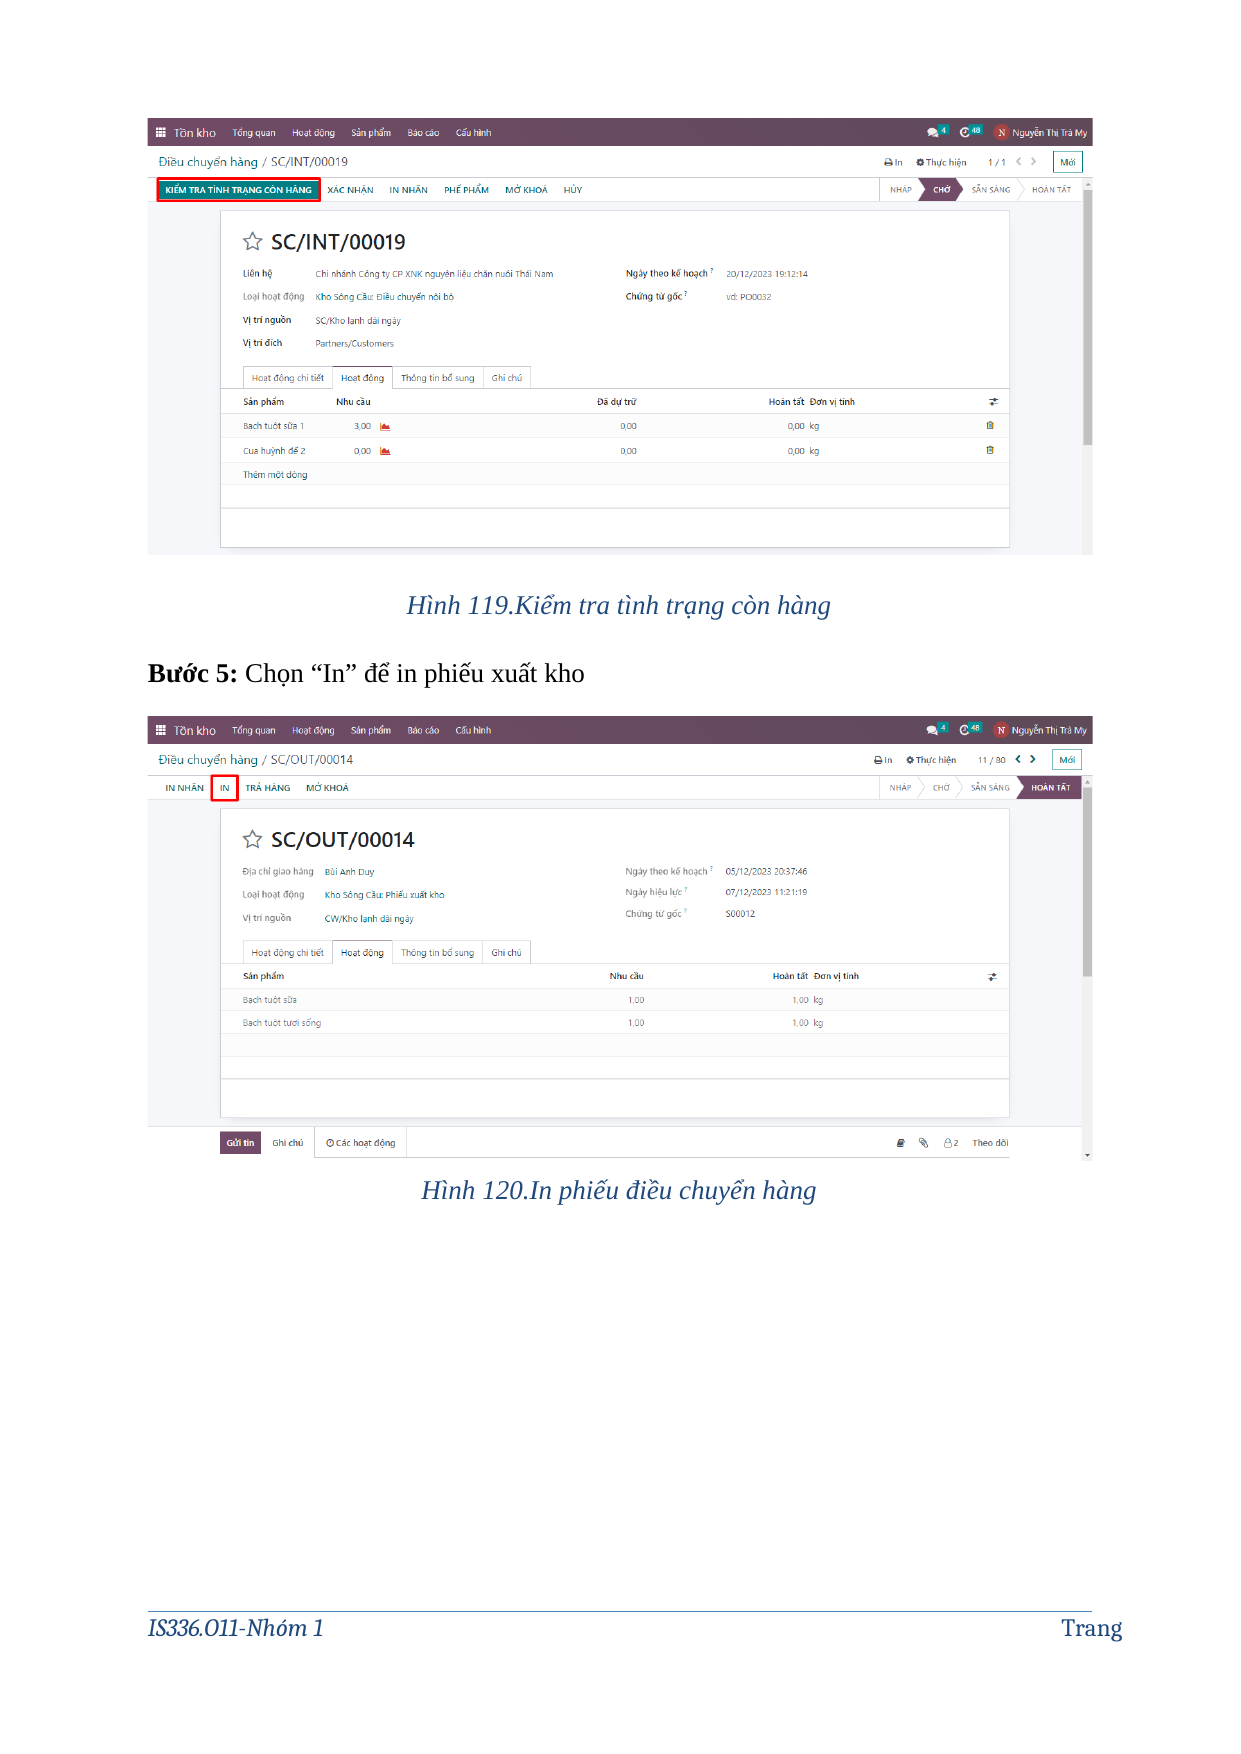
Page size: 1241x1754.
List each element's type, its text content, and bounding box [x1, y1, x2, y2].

text Hình 119.Kiểm tra tình trạng còn hàng [148, 589, 1092, 621]
picture [147, 716, 1093, 1161]
text Bước 5: Chọn “In” để in phiếu xuất kho [148, 657, 1092, 688]
picture [147, 118, 1093, 555]
text Hình 120.In phiếu điều chuyển hàng [148, 1174, 1092, 1206]
